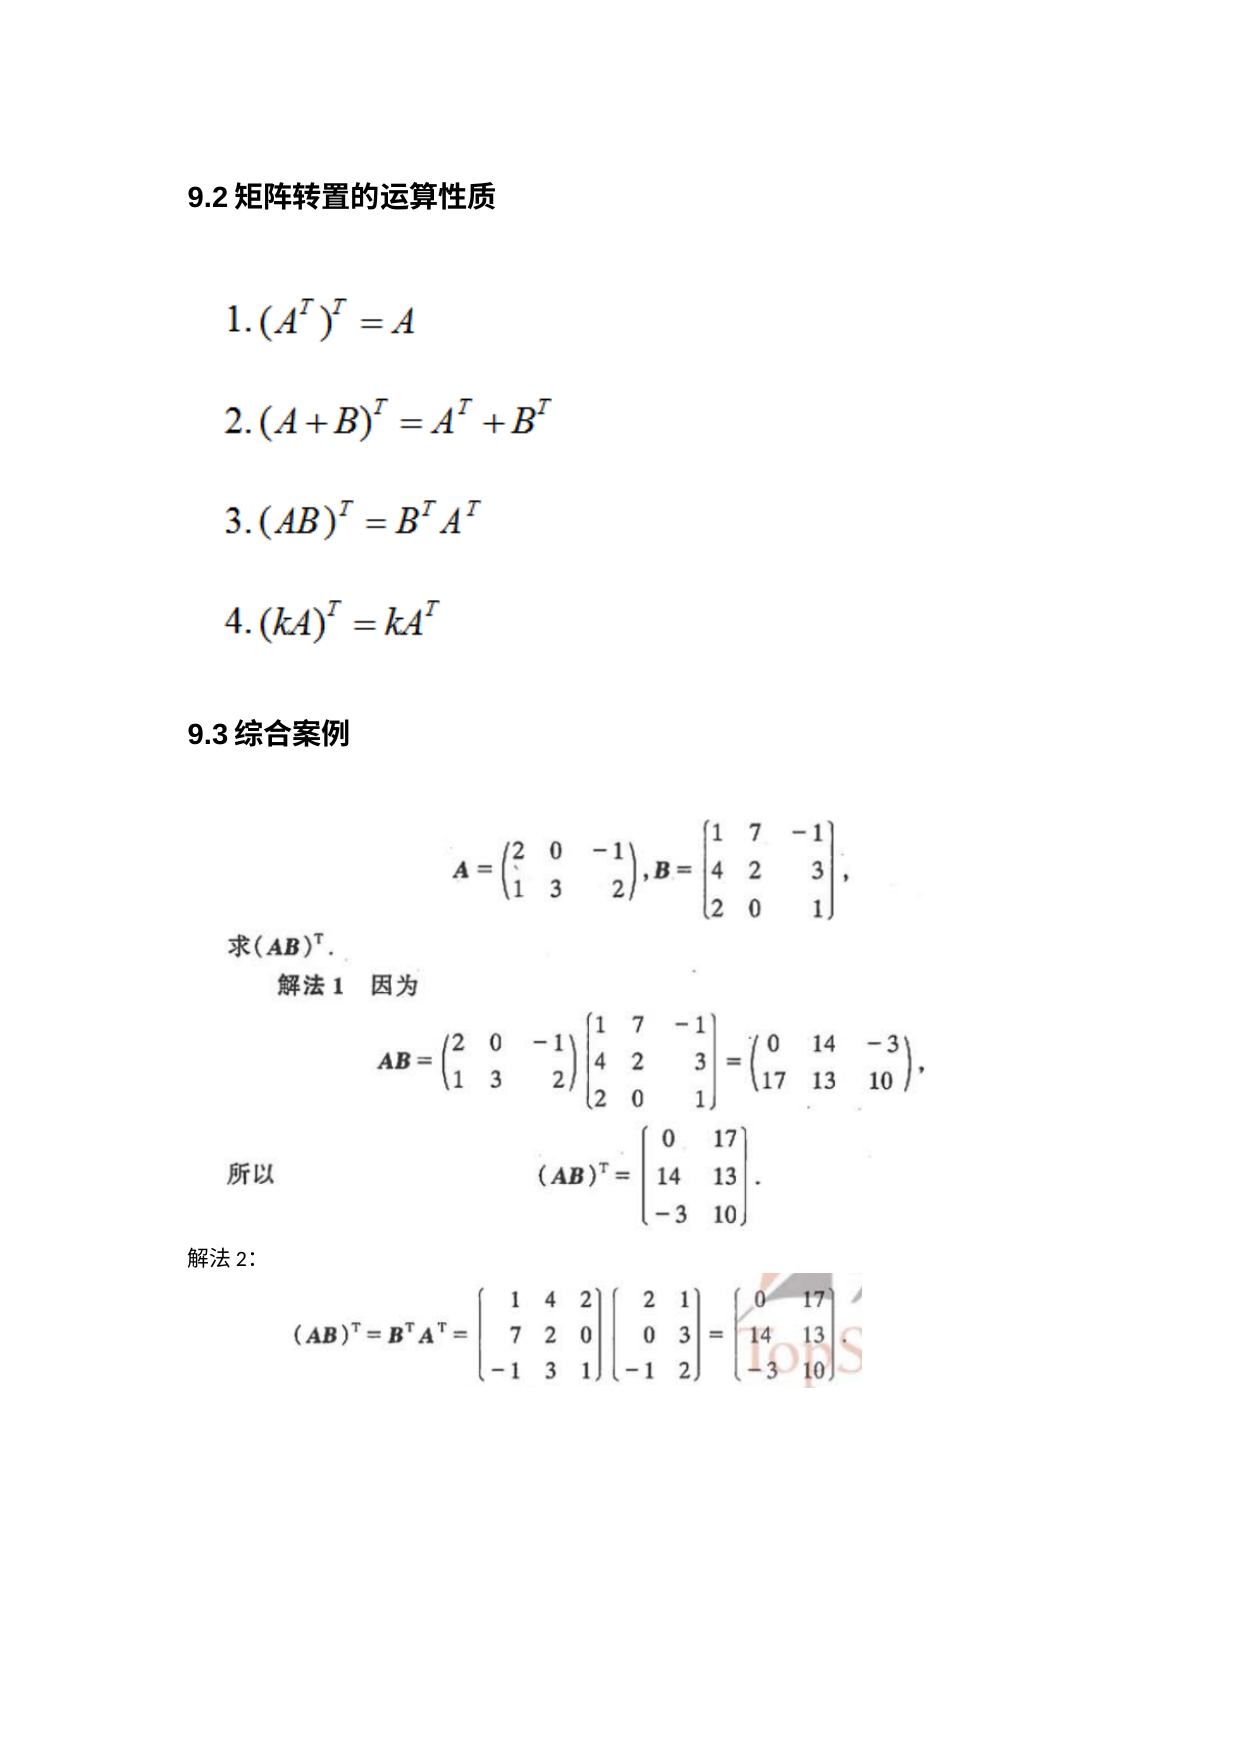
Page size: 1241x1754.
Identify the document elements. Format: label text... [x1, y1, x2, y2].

subtitle 9.2矩阵转置的运算性质 [187, 162, 1053, 227]
picture [187, 818, 1011, 1232]
picture [187, 280, 645, 649]
subtitle 9.3综合案例 [187, 699, 1053, 764]
picture [187, 1273, 862, 1388]
text 解法2： [187, 1241, 1053, 1273]
